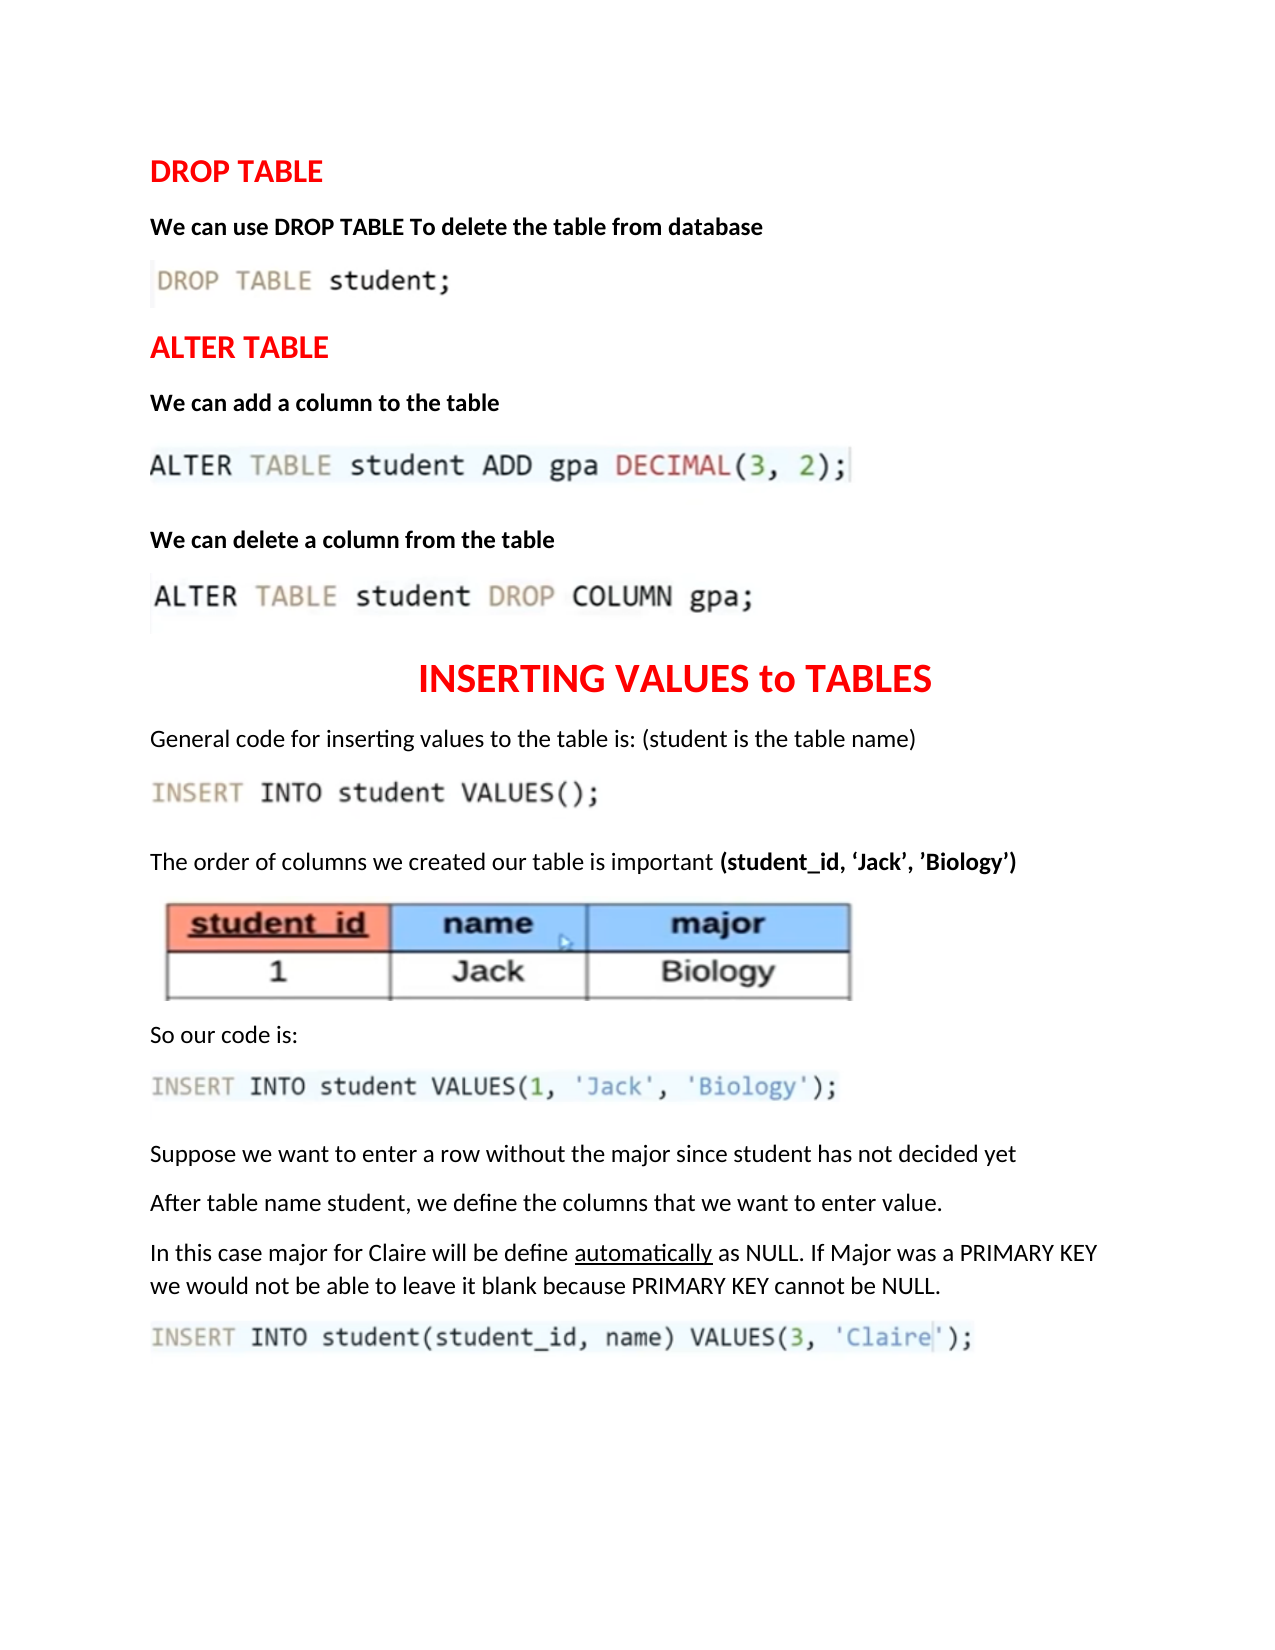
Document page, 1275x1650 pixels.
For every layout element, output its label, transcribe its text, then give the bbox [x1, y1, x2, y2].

picture [150, 773, 621, 828]
text So our code is: [150, 1019, 1125, 1050]
picture [150, 1068, 857, 1120]
text In this case major for Claire will be define automatically as NULL. If Major was a PRIMARY KEY we would not be able to leave it blank because PRIMARY KEY cannot be NULL. [150, 1237, 1125, 1301]
text General code for inserting values to the table is: (student is the table name) [150, 723, 1125, 754]
text We can delete a column from the table [150, 524, 1125, 554]
text Suppose we want to enter a row without the major since student has not decided yet [150, 1138, 1125, 1168]
list INSERTING VALUES to TABLES [225, 652, 1125, 703]
text After table name student, we define the columns that we want to enter value. [150, 1188, 1125, 1218]
picture [150, 1319, 978, 1364]
picture [150, 573, 790, 634]
text DROP TABLE [150, 150, 1125, 191]
text We can use DROP TABLE To delete the table from database [150, 211, 1125, 241]
text We can add a column to the table [150, 387, 1125, 418]
picture [150, 436, 902, 505]
text ALTER TABLE [150, 327, 1125, 367]
picture [150, 260, 468, 308]
text The order of columns we created our table is important (student_id, ‘Jack’, ’Biology’) [150, 846, 1125, 877]
picture [150, 896, 876, 1001]
